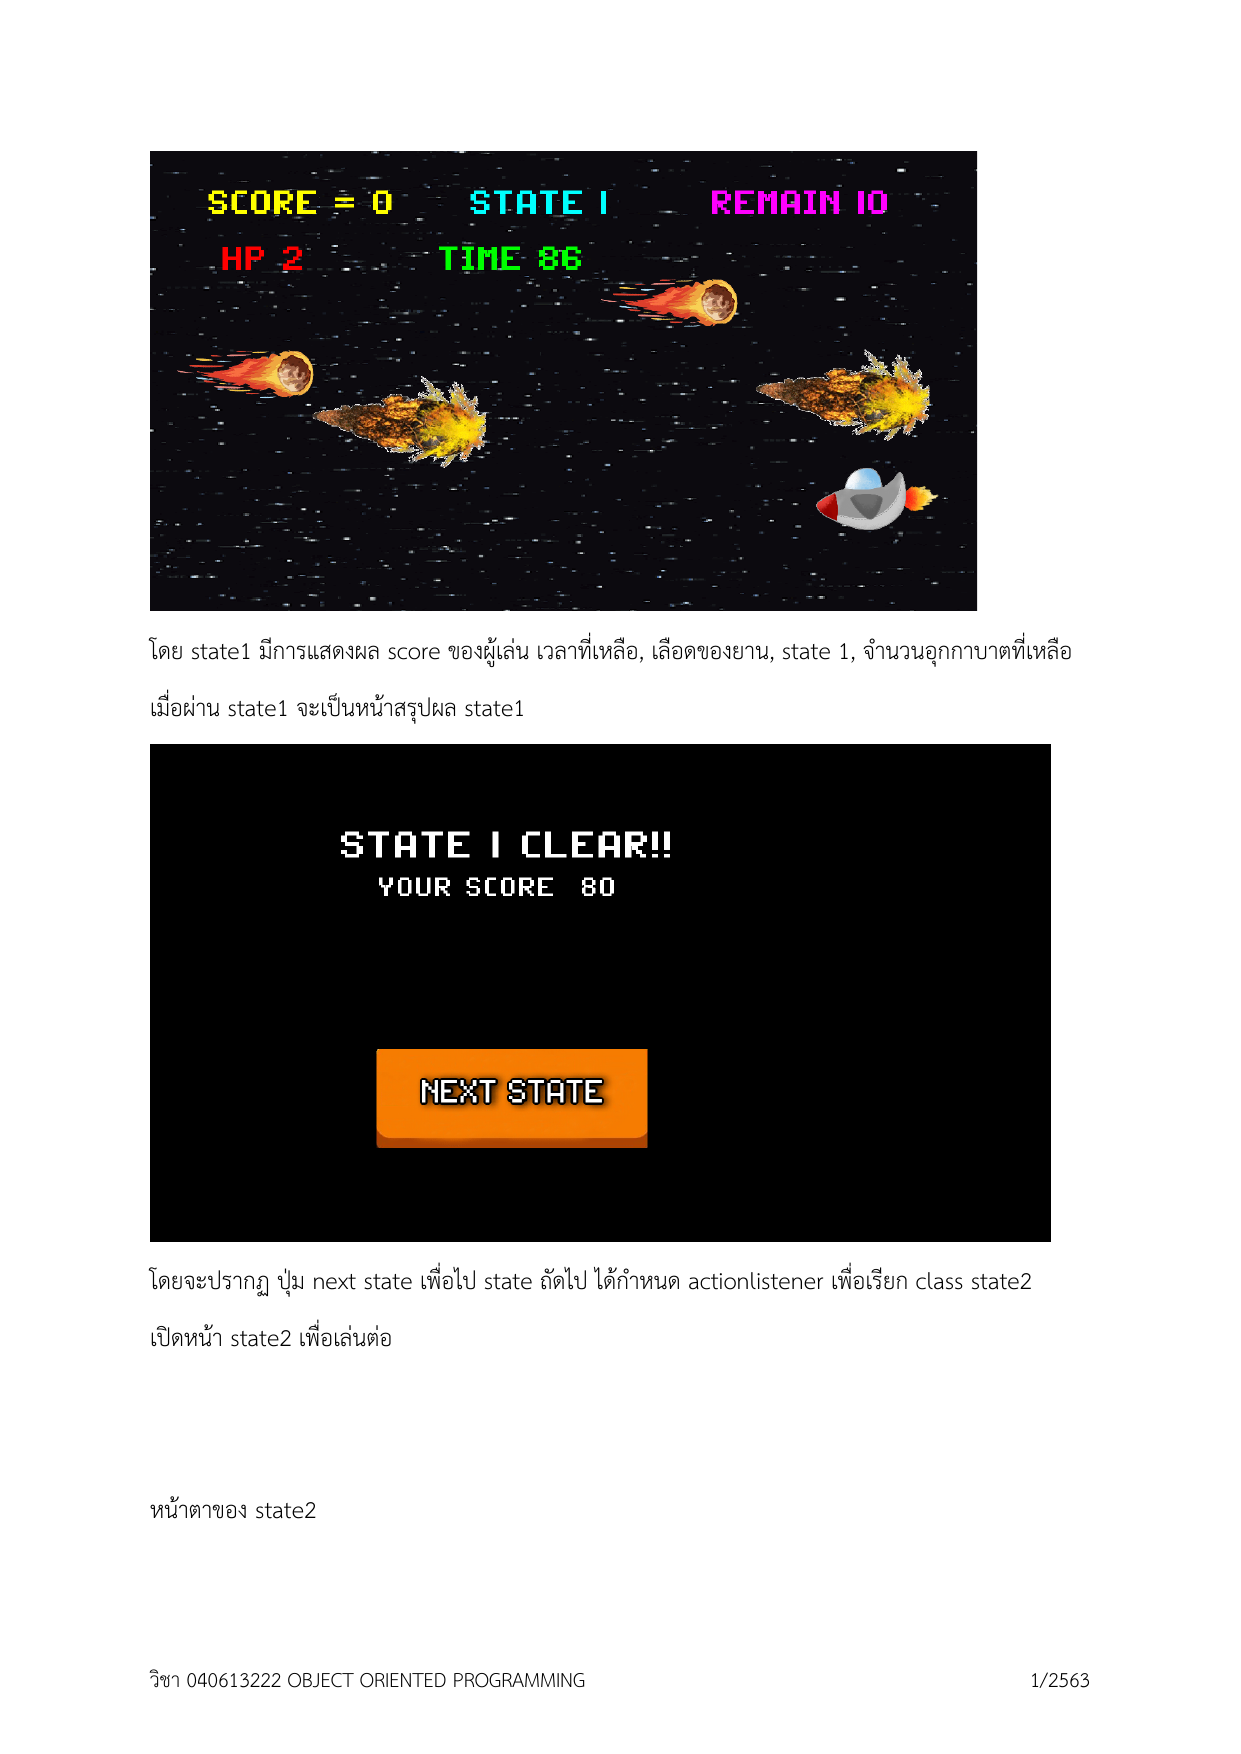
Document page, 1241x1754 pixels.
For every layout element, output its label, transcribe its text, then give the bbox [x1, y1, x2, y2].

text โดยจะปรากฏ ปุ่ม next state เพื่อไปstate ถัดไป ได้กำหนด actionlistener เพื่อเรียก class state2 [150, 1260, 1090, 1298]
text หน้าตาของ state2 [150, 1489, 1090, 1527]
picture [150, 150, 978, 611]
text เปิดหน้า state2 เพื่อเล่นต่อ [150, 1317, 1090, 1355]
text เมื่อผ่าน state1 จะเป็นหน้าสรุปผล state1 [150, 687, 1090, 725]
picture [150, 744, 1051, 1242]
text โดย state1 มีการแสดงผล score ของผู้เล่น เวลาที่เหลือ, เลือดของยาน, state 1, จำนวนอุกกาบาตที่เหลือ [150, 630, 1090, 667]
